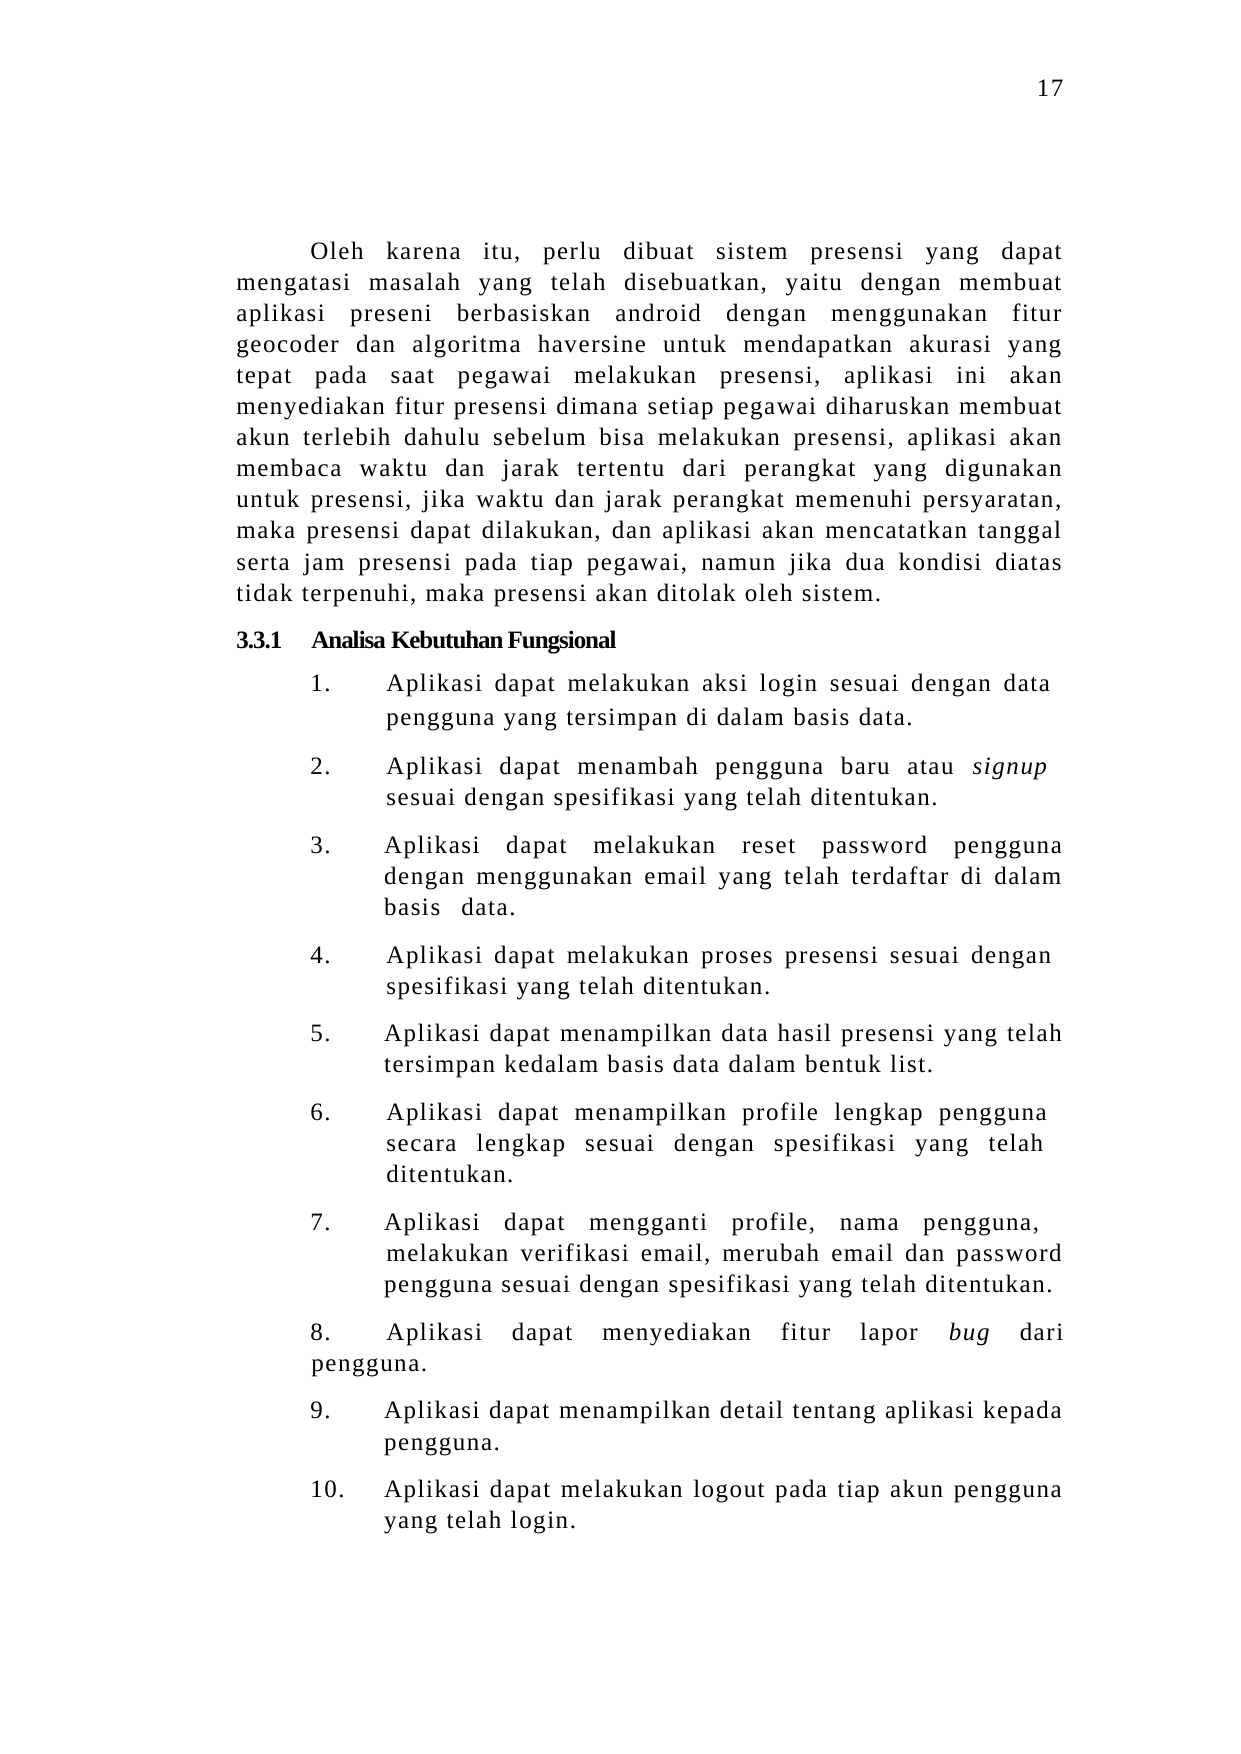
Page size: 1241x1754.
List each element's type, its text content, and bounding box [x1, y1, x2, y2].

subtitle Aplikasi dapat mengganti profile, nama pengguna, melakukan verifikasi email, merubah email dan password pengguna sesuai dengan spesifikasi yang telah ditentukan. [310, 1207, 1063, 1298]
subtitle Aplikasi dapat menampilkan data hasil presensi yang telah tersimpan kedalam basis data dalam bentuk list. [310, 1018, 1063, 1078]
title Analisa Kebutuhan Fungsional [236, 625, 1063, 654]
subtitle Aplikasi dapat melakukan logout pada tiap akun pengguna yang telah login. [310, 1474, 1063, 1534]
subtitle Aplikasi dapat melakukan proses presensi sesuai dengan spesifikasi yang telah ditentukan. [310, 940, 1063, 999]
subtitle Aplikasi dapat menampilkan detail tentang aplikasi kepada pengguna. [310, 1396, 1063, 1455]
subtitle Aplikasi dapat melakukan aksi login sesuai dengan data pengguna yang tersimpan di dalam basis data. [310, 668, 1063, 730]
subtitle Oleh karena itu, perlu dibuat sistem presensi yang dapat mengatasi masalah yang telah disebuatkan, yaitu dengan membuat aplikasi preseni berbasiskan android dengan menggunakan fitur geocoder dan algoritma haversine untuk mendapatkan akurasi yang tepat pada saat pegawai melakukan presensi, aplikasi ini akan menyediakan fitur presensi dimana setiap pegawai diharuskan membuat akun terlebih dahulu sebelum bisa melakukan presensi, aplikasi akan membaca waktu dan jarak tertentu dari perangkat yang digunakan untuk presensi, jika waktu dan jarak perangkat memenuhi persyaratan, maka presensi dapat dilakukan, dan aplikasi akan mencatatkan tanggal serta jam presensi pada tiap pegawai, namun jika dua kondisi diatas tidak terpenuhi, maka presensi akan ditolak oleh sistem. [236, 236, 1063, 606]
subtitle Aplikasi dapat menambah pengguna baru atau signup sesuai dengan spesifikasi yang telah ditentukan. [310, 751, 1063, 811]
subtitle Aplikasi dapat menampilkan profile lengkap pengguna secara lengkap sesuai dengan spesifikasi yang telah ditentukan. [310, 1097, 1063, 1188]
subtitle Aplikasi dapat menyediakan fitur lapor bug dari pengguna. [310, 1317, 1063, 1377]
subtitle Aplikasi dapat melakukan reset password pengguna dengan menggunakan email yang telah terdaftar di dalam basis data. [310, 830, 1063, 921]
